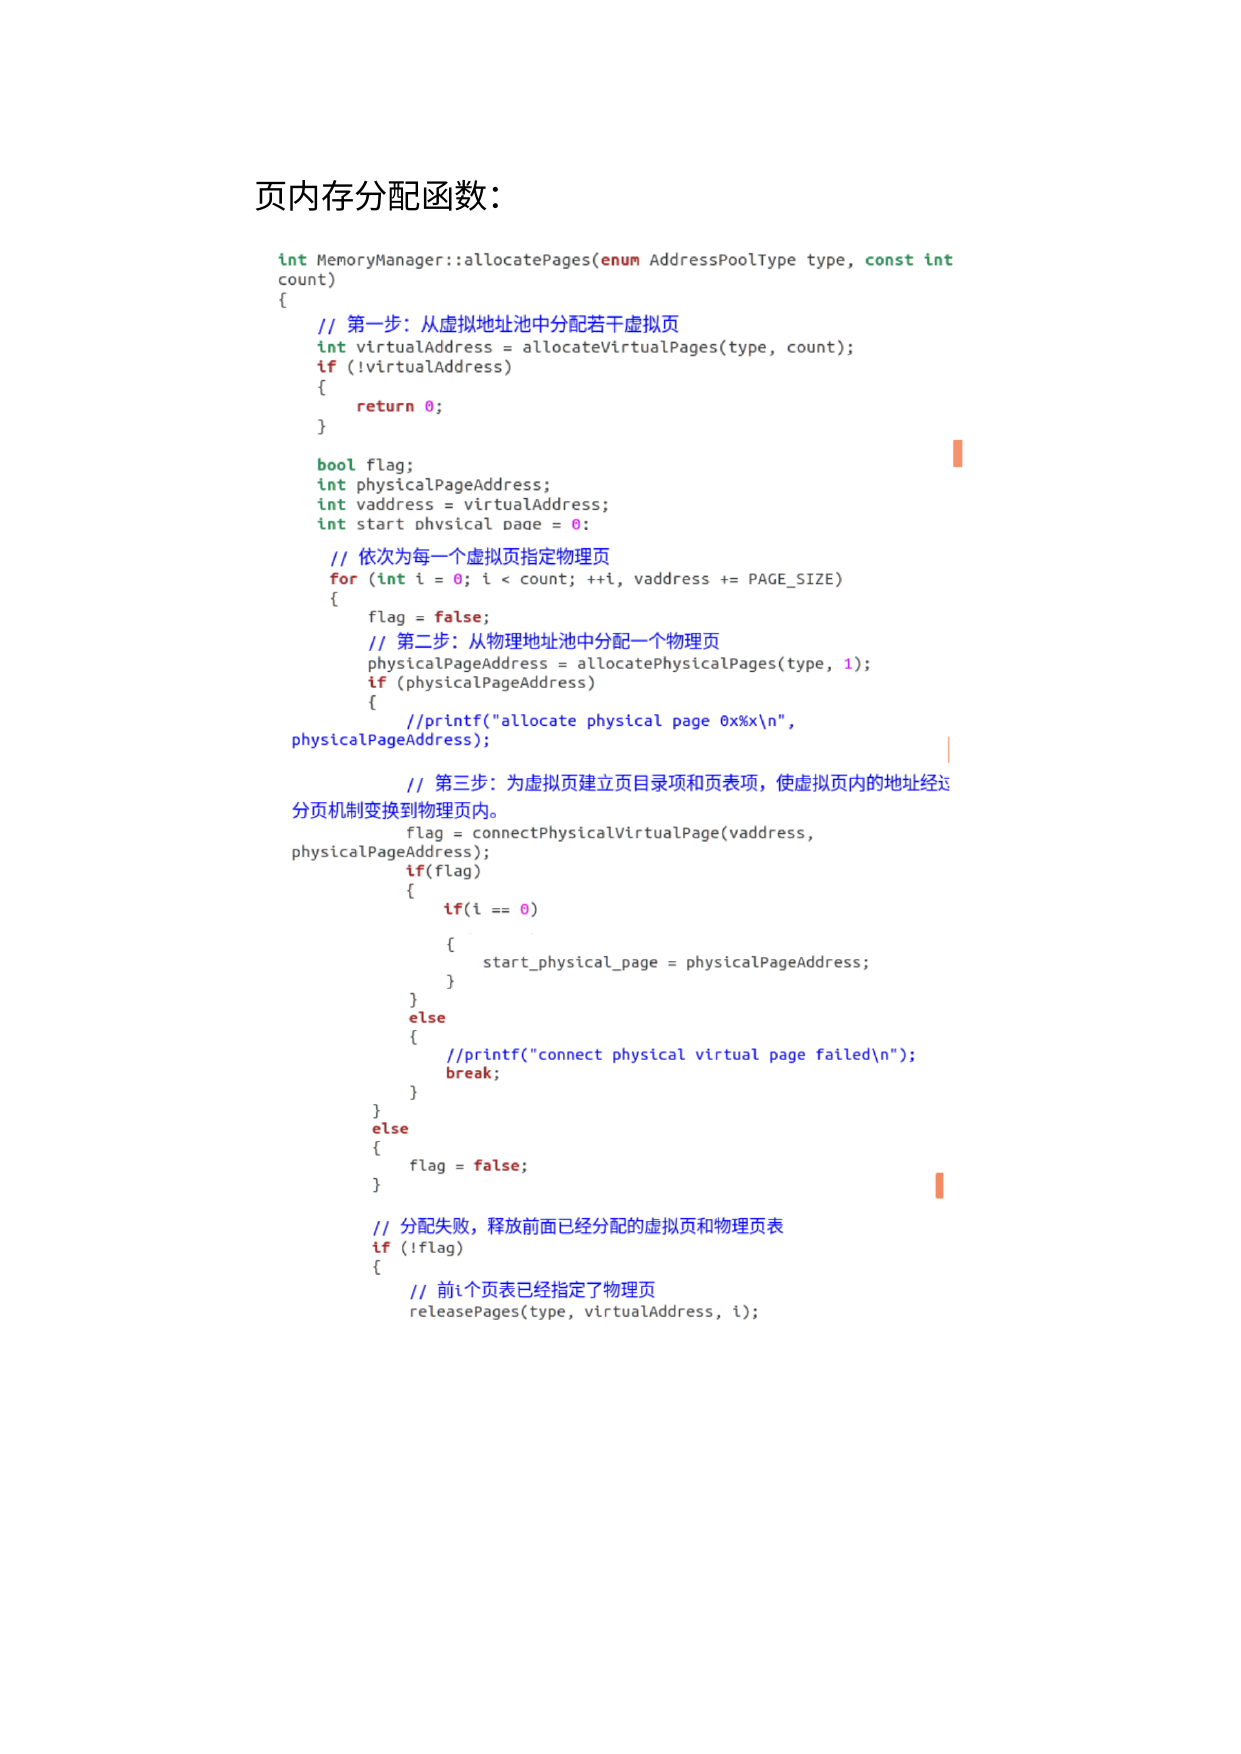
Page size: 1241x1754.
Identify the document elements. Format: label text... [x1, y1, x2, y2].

picture [290, 543, 950, 918]
picture [277, 251, 963, 530]
text 页内存分配函数： [187, 162, 1053, 227]
picture [296, 933, 944, 1324]
